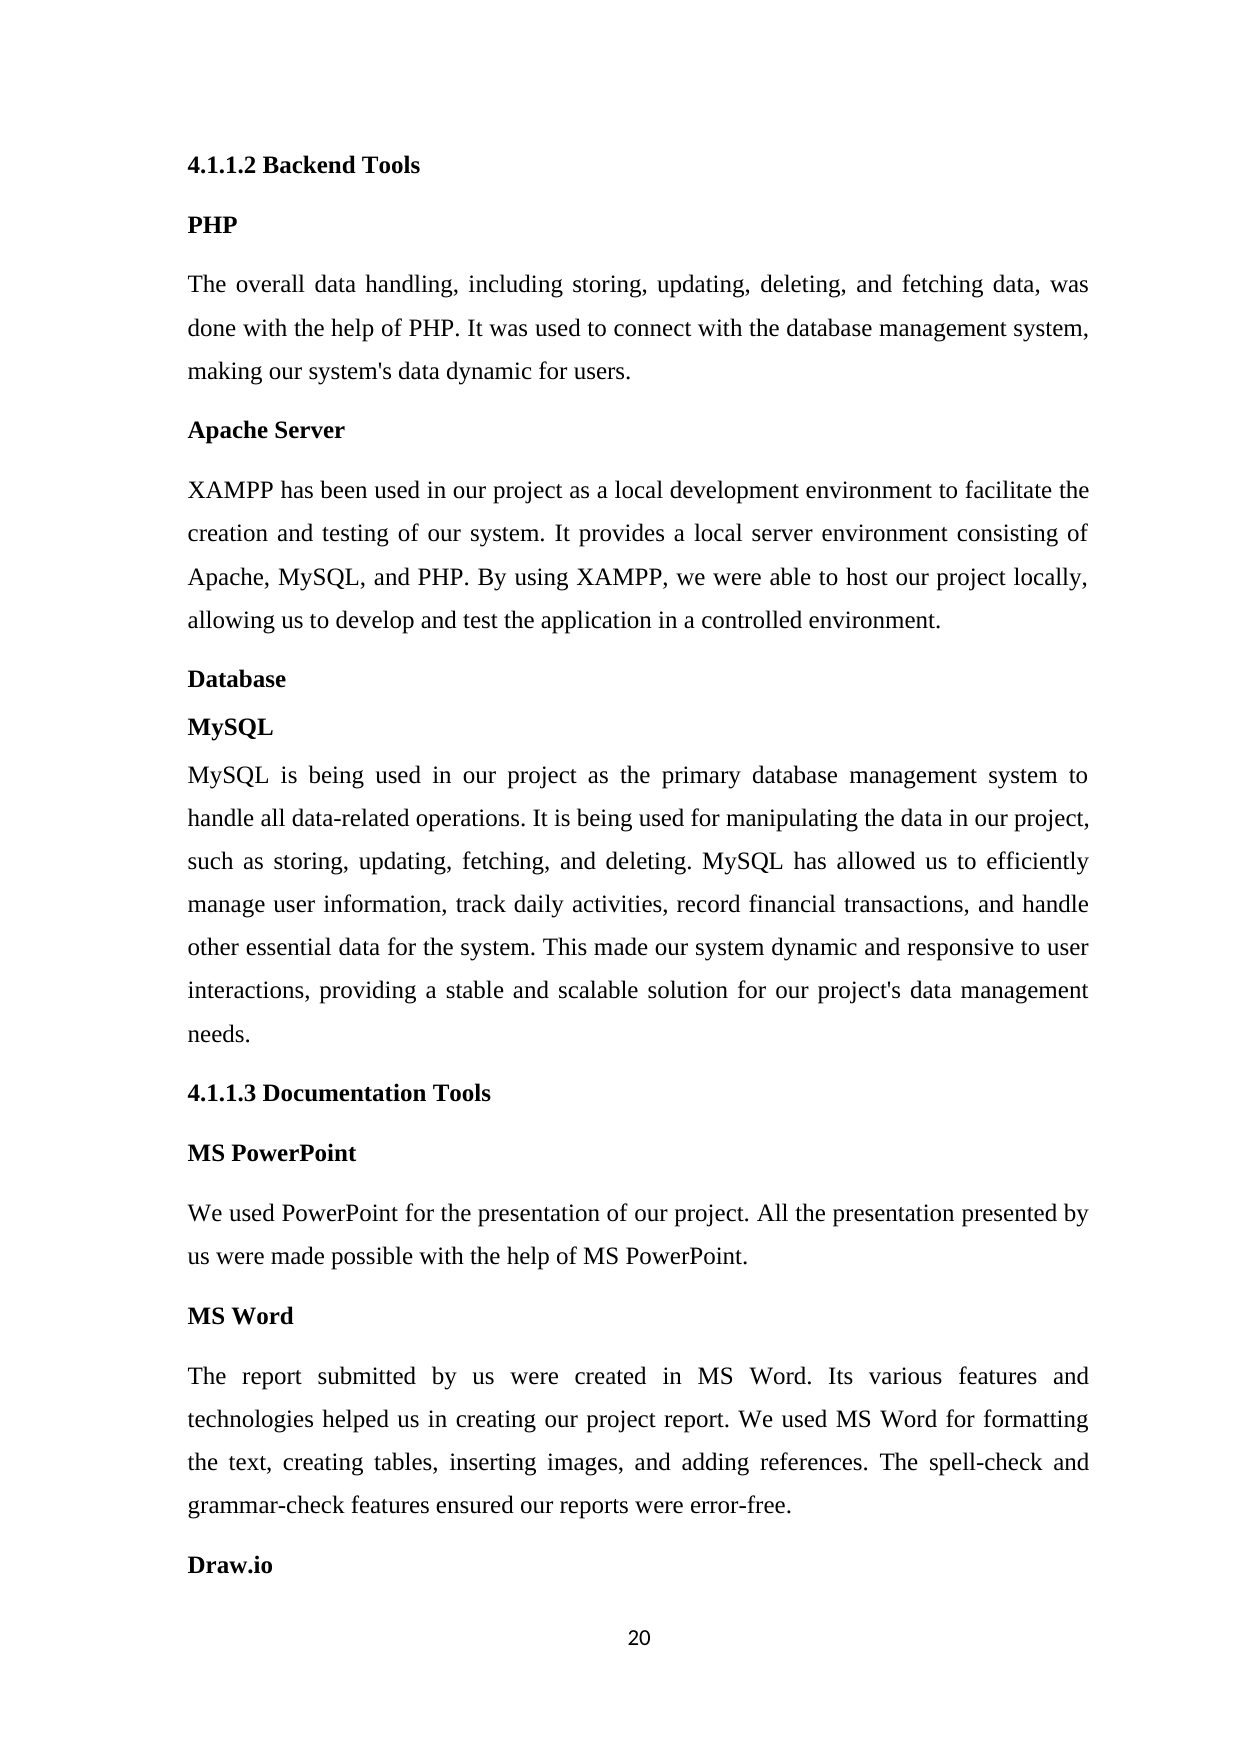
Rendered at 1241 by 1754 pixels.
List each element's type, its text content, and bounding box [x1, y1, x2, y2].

text MySQL [187, 712, 1090, 741]
text XAMPP has been used in our project as a local development environment to facilitate the creation and testing of our system. It provides a local server environment consisting of Apache, MySQL, and PHP. By using XAMPP, we were able to host our project locally, allowing us to develop and test the application in a controlled environment. [187, 475, 1090, 633]
text PHP [187, 210, 1090, 238]
text Apache Server [187, 416, 1090, 444]
text MySQL is being used in our project as the primary database management system to handle all data-related operations. It is being used for manipulating the data in our project, such as storing, updating, fetching, and deleting. MySQL has allowed us to efficiently manage user information, track daily activities, record financial transactions, and handle other essential data for the system. This made our system dynamic and responsive to user interactions, providing a stable and scalable solution for our project's data management needs. [187, 760, 1090, 1047]
text 4.1.1.3 Documentation Tools [187, 1078, 1090, 1107]
text The overall data handling, including storing, updating, deleting, and fetching data, was done with the help of PHP. It was used to connect with the database management system, making our system's data dynamic for users. [187, 269, 1090, 384]
text The report submitted by us were created in MS Word. Its various features and technologies helped us in creating our project report. We used MS Word for formatting the text, creating tables, inserting images, and adding references. The spell-check and grammar-check features ensured our reports were error-free. [187, 1361, 1090, 1519]
text MS Word [187, 1301, 1090, 1330]
text 4.1.1.2 Backend Tools [187, 150, 1090, 179]
text MS PowerPoint [187, 1138, 1090, 1167]
text Draw.io [187, 1550, 1090, 1579]
text We used PowerPoint for the presentation of our project. All the presentation presented by us were made possible with the help of MS PowerPoint. [187, 1198, 1090, 1270]
text Database [187, 664, 1090, 693]
